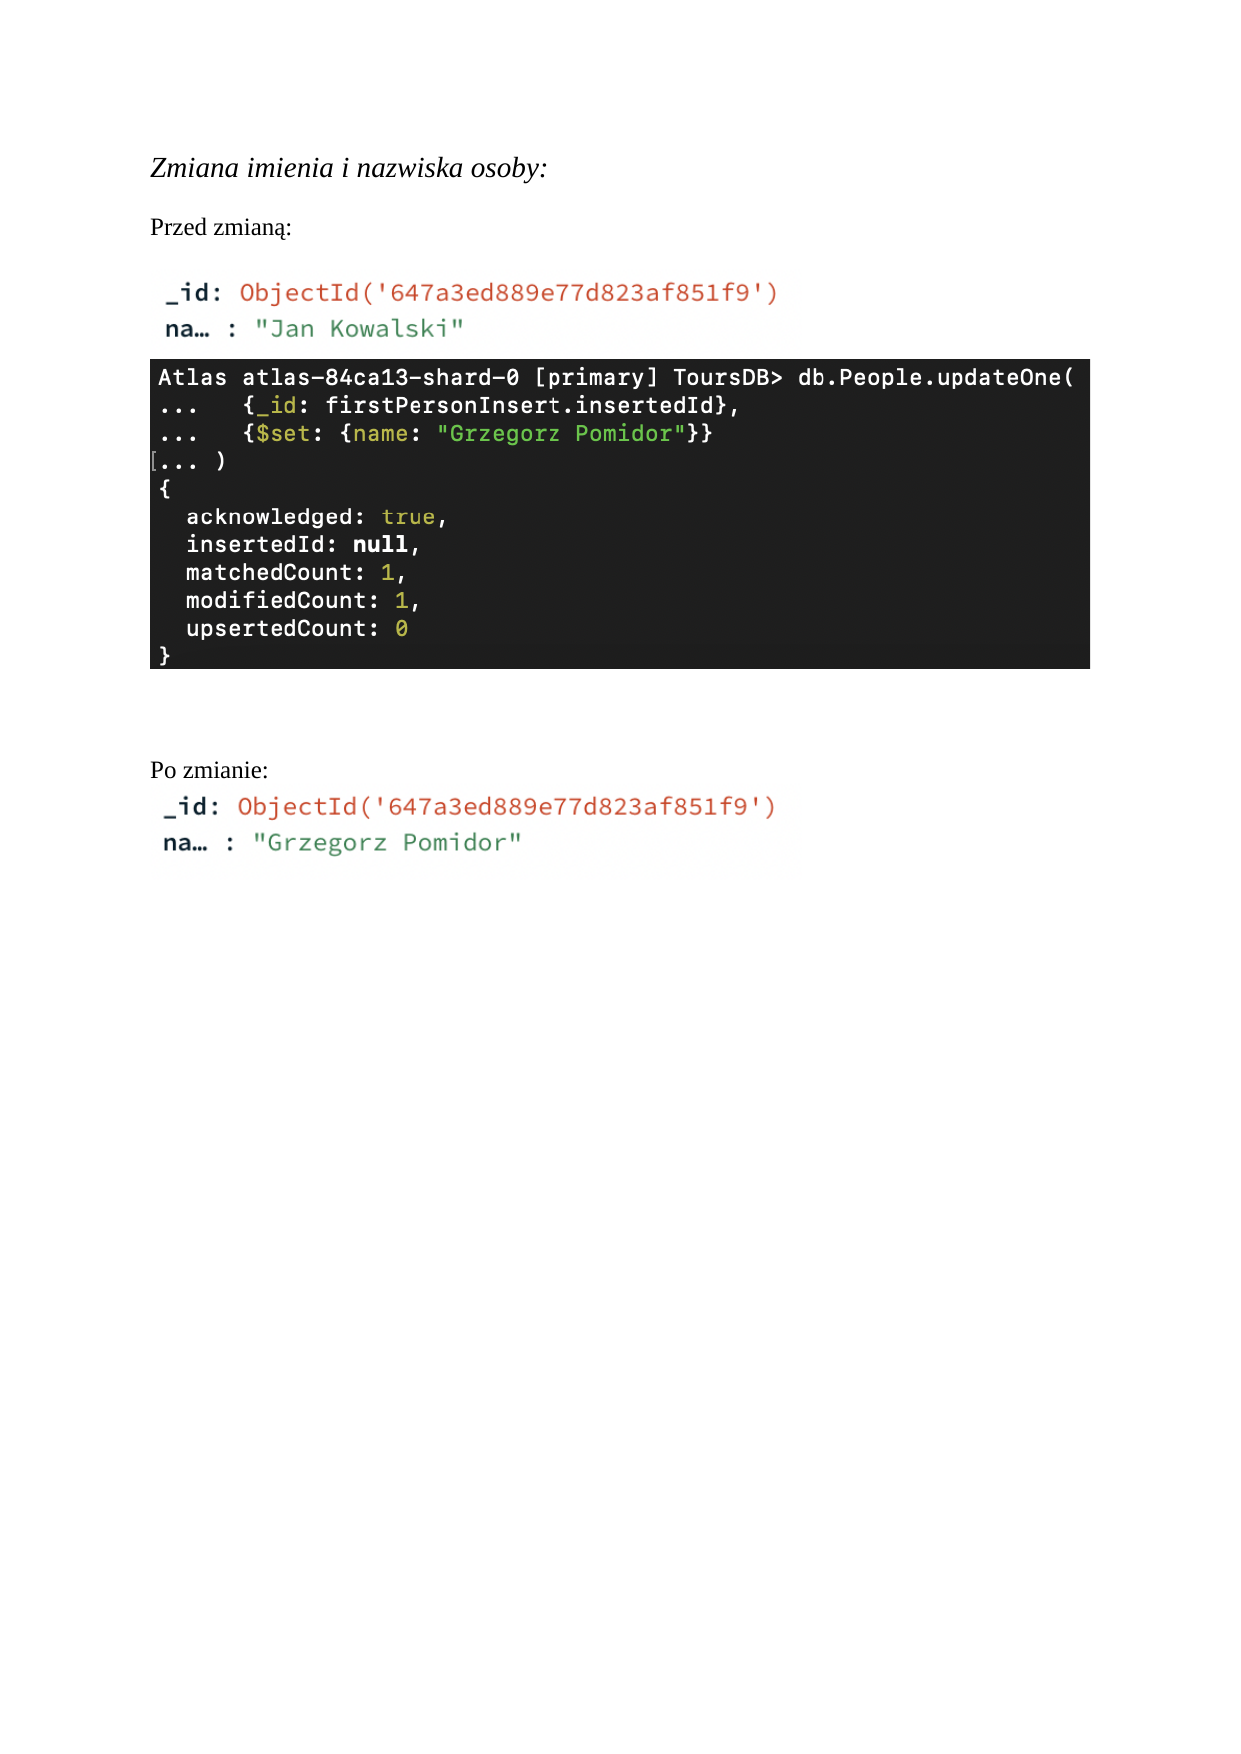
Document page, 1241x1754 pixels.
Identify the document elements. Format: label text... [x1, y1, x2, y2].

picture [150, 269, 1091, 669]
text Po zmianie: [150, 755, 1090, 784]
text Zmiana imienia i nazwiska osoby: [150, 150, 1090, 183]
text Przed zmianą: [150, 212, 1090, 241]
picture [150, 783, 803, 880]
